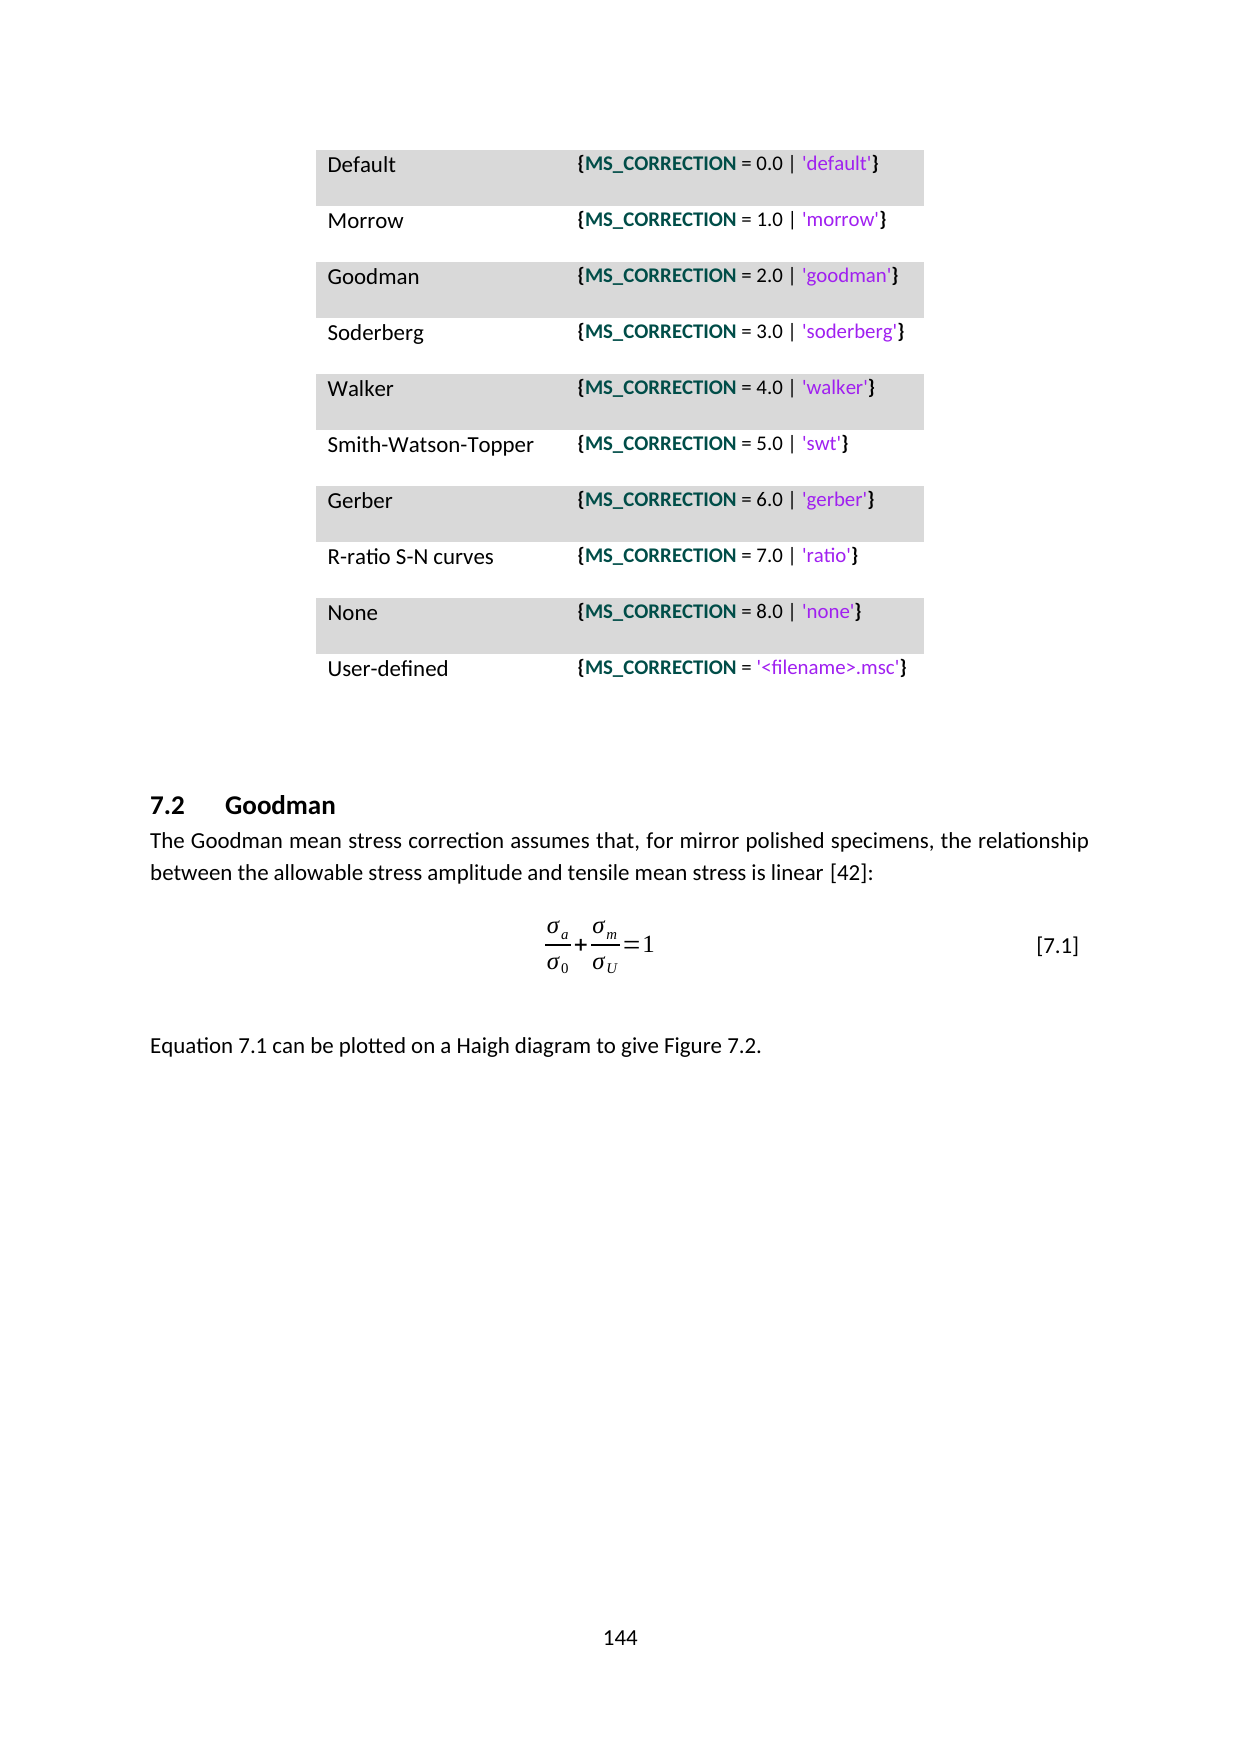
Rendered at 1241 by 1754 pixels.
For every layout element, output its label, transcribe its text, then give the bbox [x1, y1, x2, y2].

text Equation 7.1 can be plotted on a Haigh diagram to give Figure 7.2. [150, 1031, 1090, 1059]
text The Goodman mean stress correction assumes that, for mirror polished specimens, the relationship between the allowable stress amplitude and tensile mean stress is linear: [150, 826, 1090, 887]
subtitle 7.2 Goodman [150, 788, 1090, 821]
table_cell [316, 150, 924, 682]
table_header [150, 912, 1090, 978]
